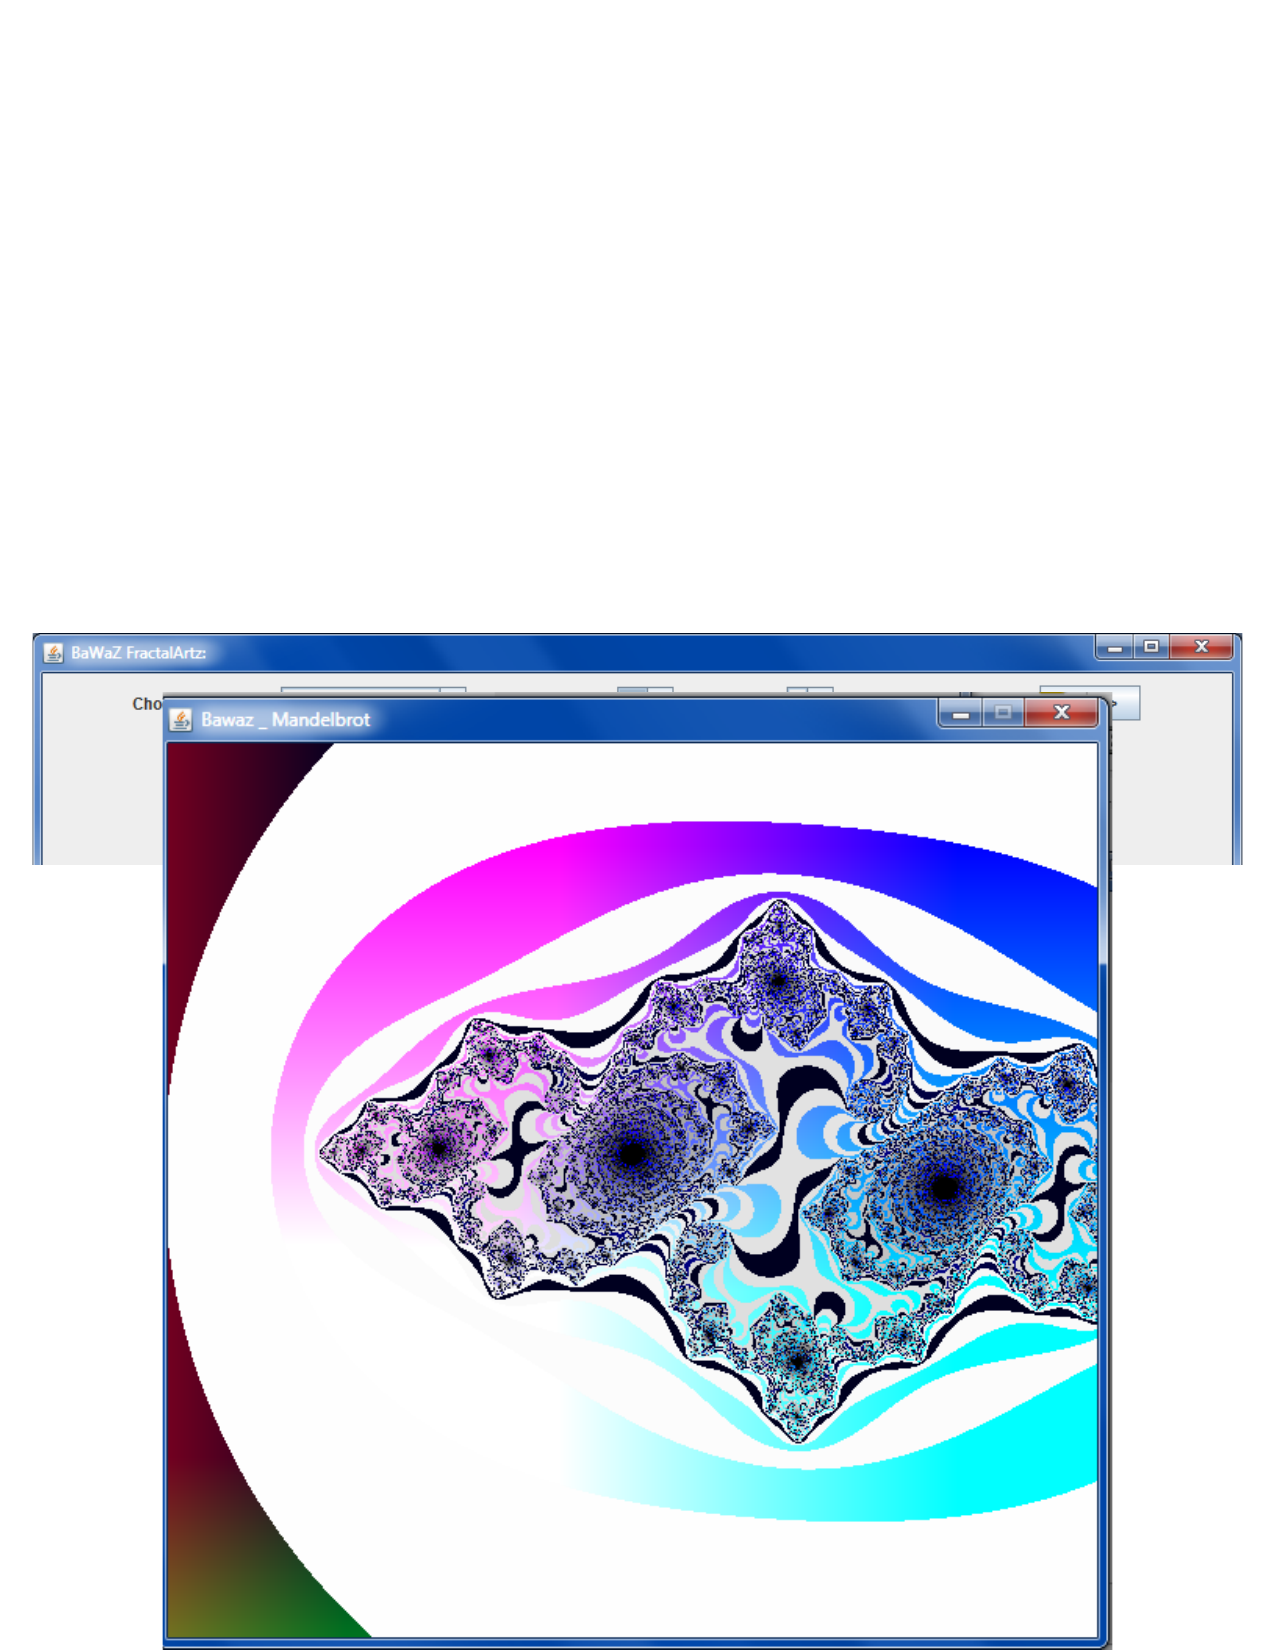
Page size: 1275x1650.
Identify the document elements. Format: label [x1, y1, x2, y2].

picture [32, 633, 1243, 1650]
